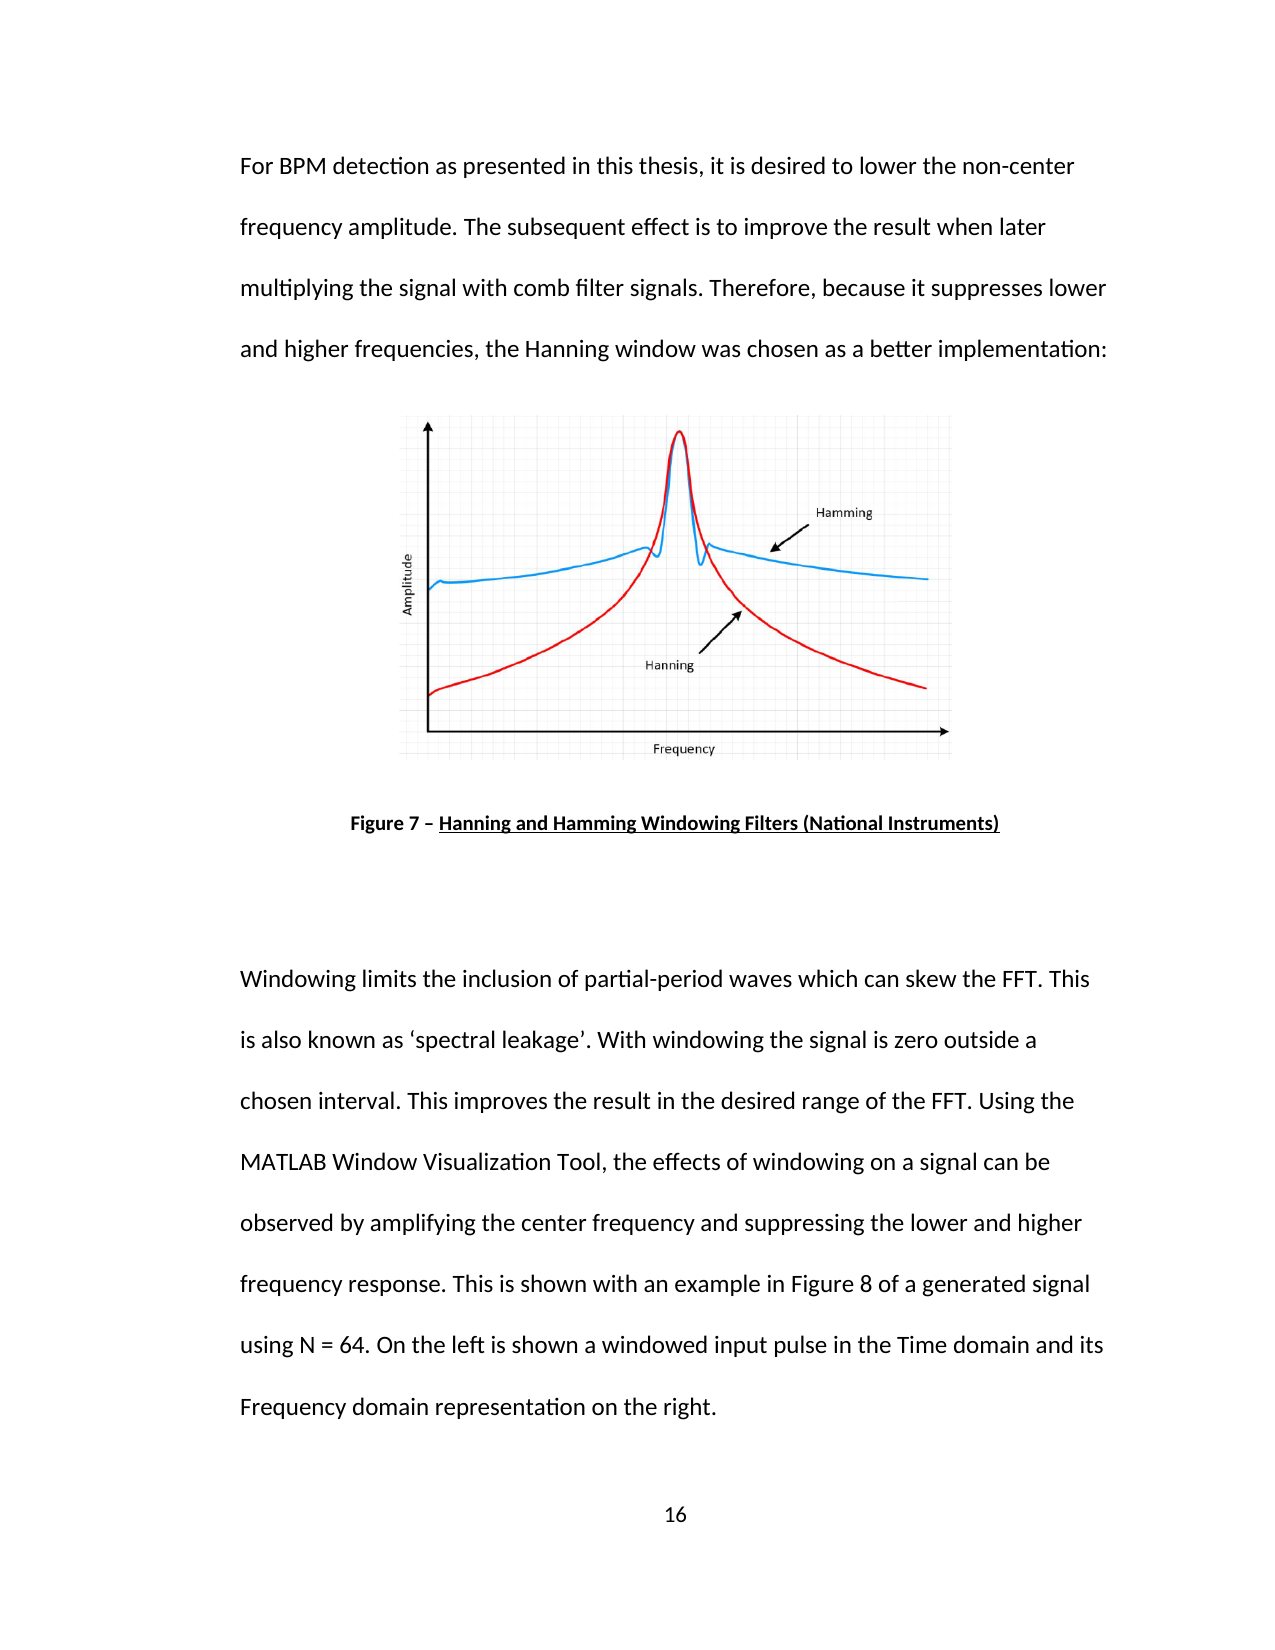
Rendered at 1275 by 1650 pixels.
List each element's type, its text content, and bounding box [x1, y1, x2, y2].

text For BPM detection as presented in this thesis, it is desired to lower the non-center frequency amplitude. The subsequent effect is to improve the result when later multiplying the signal with comb filter signals. Therefore, because it suppresses lower and higher frequencies, the Hanning window was chosen as a better implementation: [240, 150, 1110, 364]
text Windowing limits the inclusion of partial-period waves which can skew the FFT. This is also known as ‘spectral leakage’. With windowing the signal is zero outside a chosen interval. This improves the result in the desired range of the FFT. Using the MATLAB Window Visualization Tool, the effects of windowing on a signal can be observed by amplifying the center frequency and suppressing the lower and higher frequency response. This is shown with an example in Figure 8 of a generated signal using N = 64. On the left is shown a windowed input pulse in the Time domain and its Frequency domain representation on the right. [240, 963, 1110, 1421]
picture [398, 415, 953, 761]
text Figure 7 – Hanning and Hamming Windowing Filters (National Instruments) [240, 810, 1110, 835]
